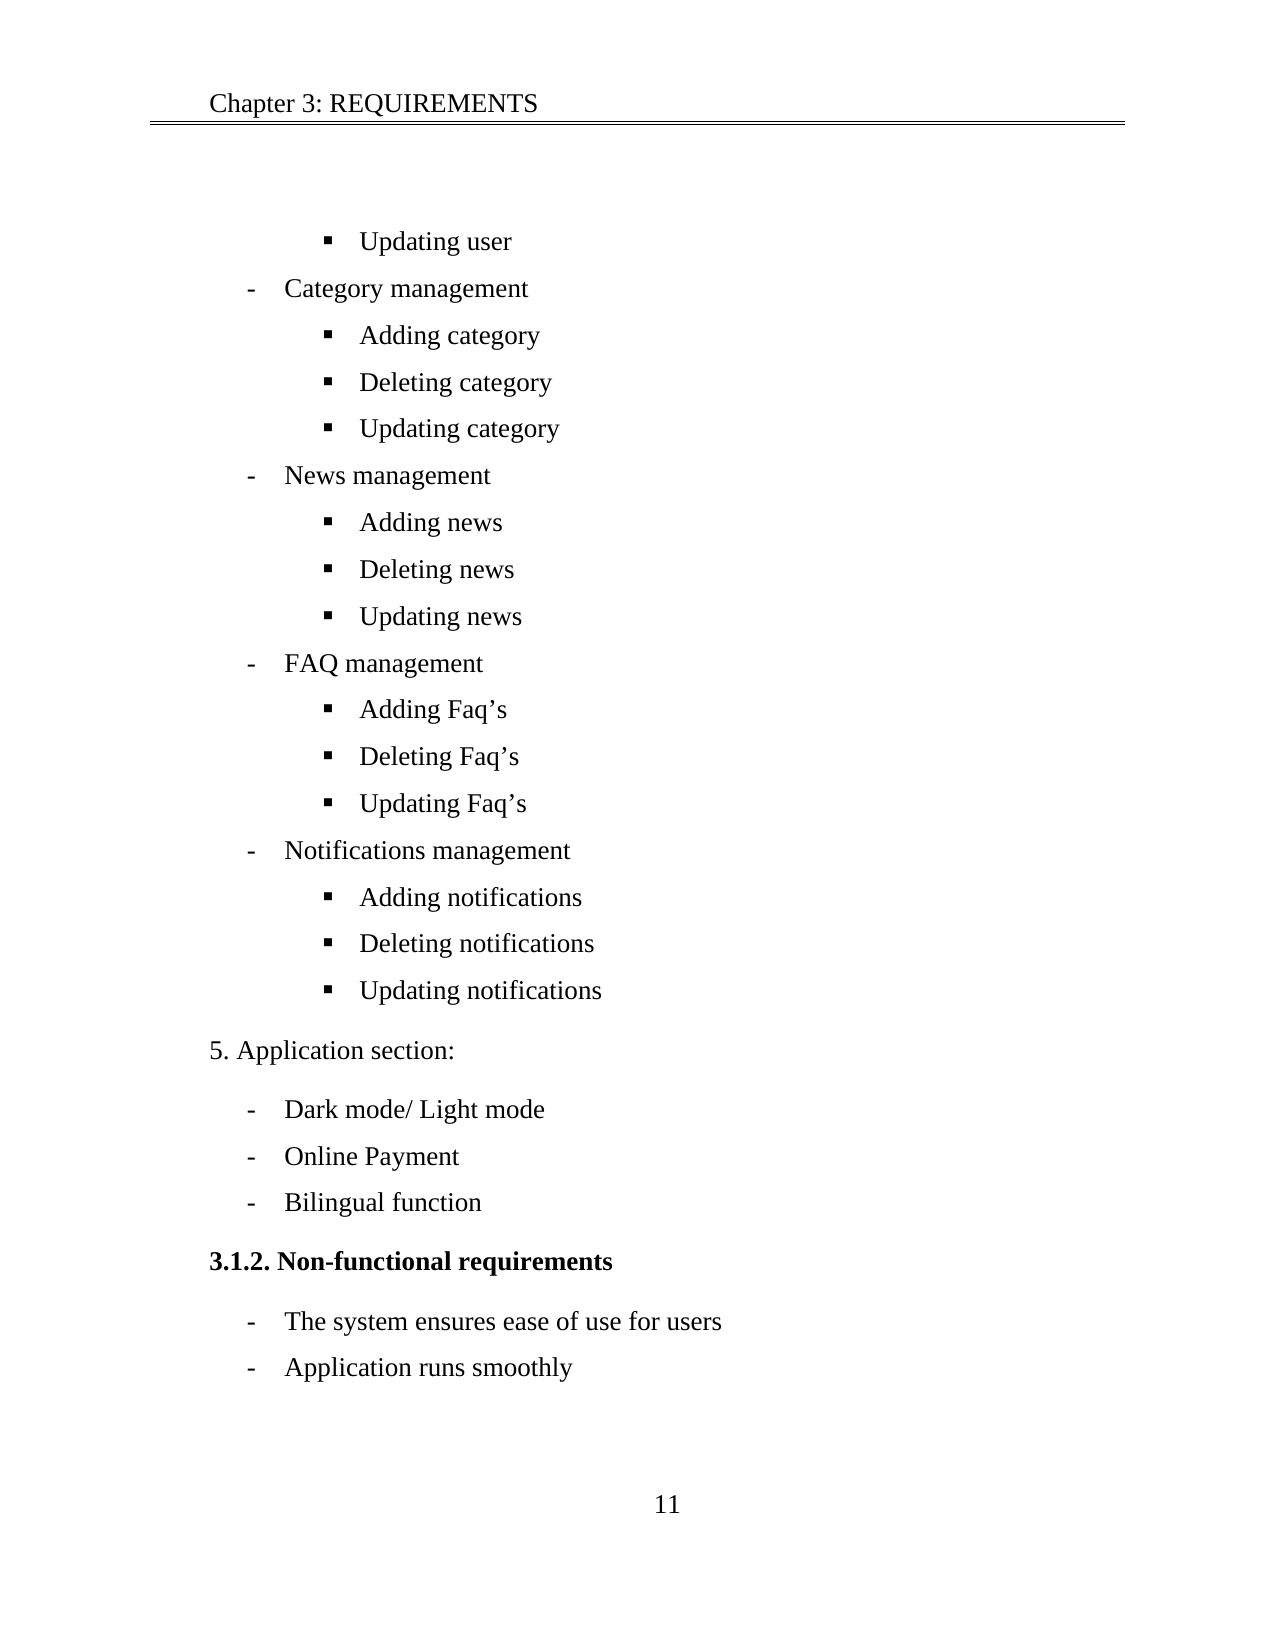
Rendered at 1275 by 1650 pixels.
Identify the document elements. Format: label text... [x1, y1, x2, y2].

list The system ensures ease of use for users [247, 1304, 1125, 1336]
list Adding notifications [322, 881, 1125, 912]
list Adding category [322, 319, 1125, 350]
list Adding Faq’s [322, 693, 1125, 724]
list Deleting notifications [322, 927, 1125, 959]
list Online Payment [247, 1139, 1125, 1171]
list News management [247, 459, 1125, 491]
subtitle 3.1.2. Non-functional requirements [150, 1245, 1125, 1277]
list Deleting Faq’s [322, 740, 1125, 771]
list Adding news [322, 506, 1125, 537]
list Updating category [322, 412, 1125, 444]
list Updating news [322, 600, 1125, 631]
list Dark mode/ Light mode [247, 1093, 1125, 1124]
list Bilingual function [247, 1186, 1125, 1217]
list Updating notifications [322, 974, 1125, 1006]
list Updating Faq’s [322, 787, 1125, 818]
list Application runs smoothly [247, 1351, 1125, 1382]
text 5. Application section: [150, 1034, 1125, 1065]
list Deleting category [322, 366, 1125, 397]
list FAQ management [247, 647, 1125, 678]
list Deleting news [322, 553, 1125, 584]
list Notifications management [247, 834, 1125, 865]
list Updating user [322, 225, 1125, 256]
list Category management [247, 272, 1125, 303]
